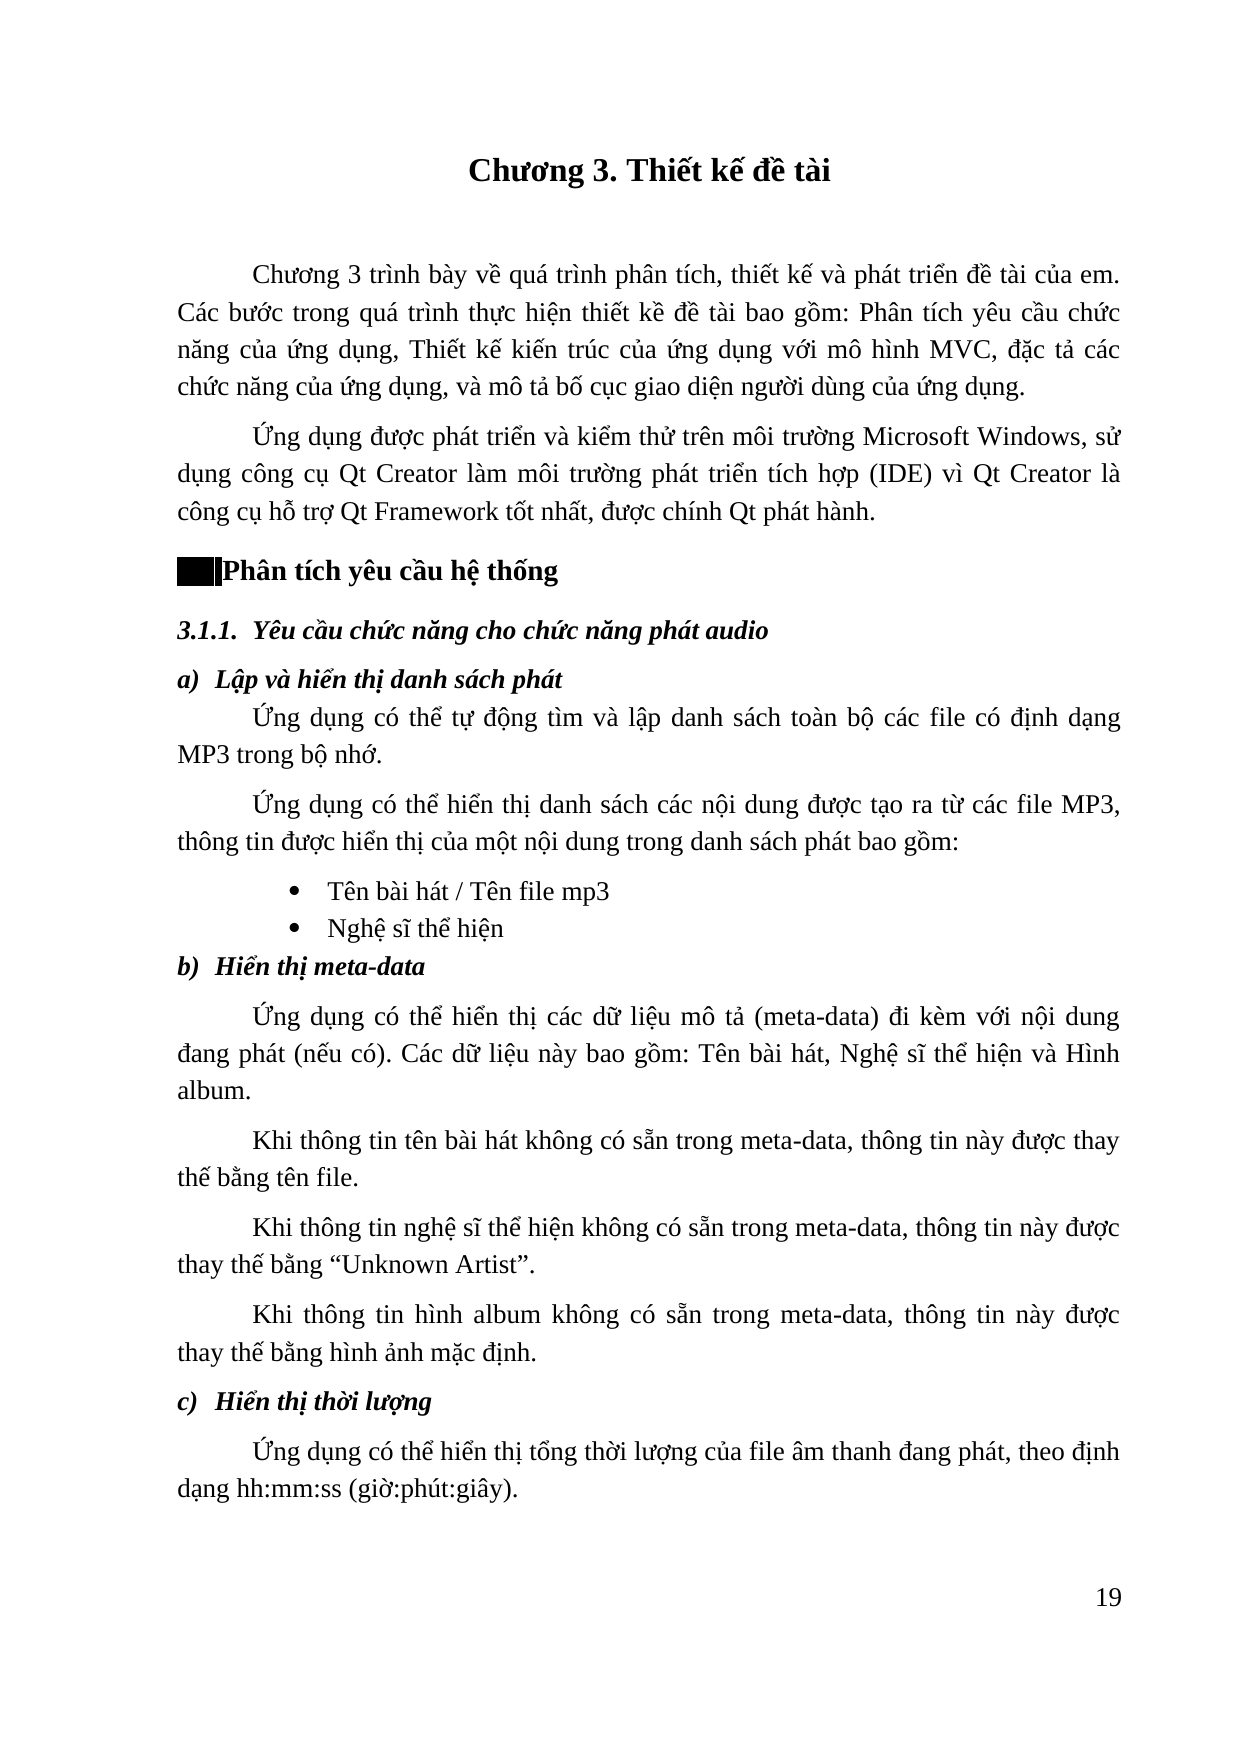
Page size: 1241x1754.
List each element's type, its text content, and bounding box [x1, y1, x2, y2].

text Ứng dụng được phát triển và kiểm thử trên môi trường Microsoft Windows, sử dụng công cụ Qt Creator làm môi trường phát triển tích hợp (IDE) vì Qt Creator là công cụ hỗ trợ Qt Framework tốt nhất, được chính Qt phát hành. [177, 420, 1122, 526]
text Khi thông tin tên bài hát không có sẵn trong meta-data, thông tin này được thay thế bằng tên file. [177, 1124, 1122, 1193]
subtitle Yêu cầu chức năng cho chức năng phát audio [177, 614, 1122, 645]
list Hiển thị meta-data [177, 950, 1122, 981]
text Ứng dụng có thể hiển thị tổng thời lượng của file âm thanh đang phát, theo định dạng hh:mm:ss (giờ:phút:giây). [177, 1435, 1122, 1504]
text Chương 3 trình bày về quá trình phân tích, thiết kế và phát triển đề tài của em. Các bước trong quá trình thực hiện thiết kề đề tài bao gồm: Phân tích yêu cầu chức năng của ứng dụng, Thiết kế kiến trúc của ứng dụng với mô hình MVC, đặc tả các chức năng của ứng dụng, và mô tả bố cục giao diện người dùng của ứng dụng. [177, 258, 1122, 401]
subtitle Thiết kế đề tài [177, 150, 1122, 188]
subtitle Phân tích yêu cầu hệ thống [177, 553, 1122, 586]
list Hiển thị thời lượng [177, 1386, 1122, 1417]
list Lập và hiển thị danh sách phát [177, 664, 1122, 695]
list Ứng dụng có thể tự động tìm và lập danh sách toàn bộ các file có định dạng MP3 trong bộ nhớ. [177, 701, 1122, 769]
text Ứng dụng có thể hiển thị các dữ liệu mô tả (meta-data) đi kèm với nội dung đang phát (nếu có). Các dữ liệu này bao gồm: Tên bài hát, Nghệ sĩ thể hiện và Hình album. [177, 1000, 1122, 1106]
list Nghệ sĩ thể hiện [289, 913, 1122, 944]
text Khi thông tin hình album không có sẵn trong meta-data, thông tin này được thay thế bằng hình ảnh mặc định. [177, 1298, 1122, 1367]
list Tên bài hát / Tên file mp3 [289, 875, 1122, 906]
text Ứng dụng có thể hiển thị danh sách các nội dung được tạo ra từ các file MP3, thông tin được hiển thị của một nội dung trong danh sách phát bao gồm: [177, 788, 1122, 856]
text Khi thông tin nghệ sĩ thể hiện không có sẵn trong meta-data, thông tin này được thay thế bằng “Unknown Artist”. [177, 1211, 1122, 1280]
